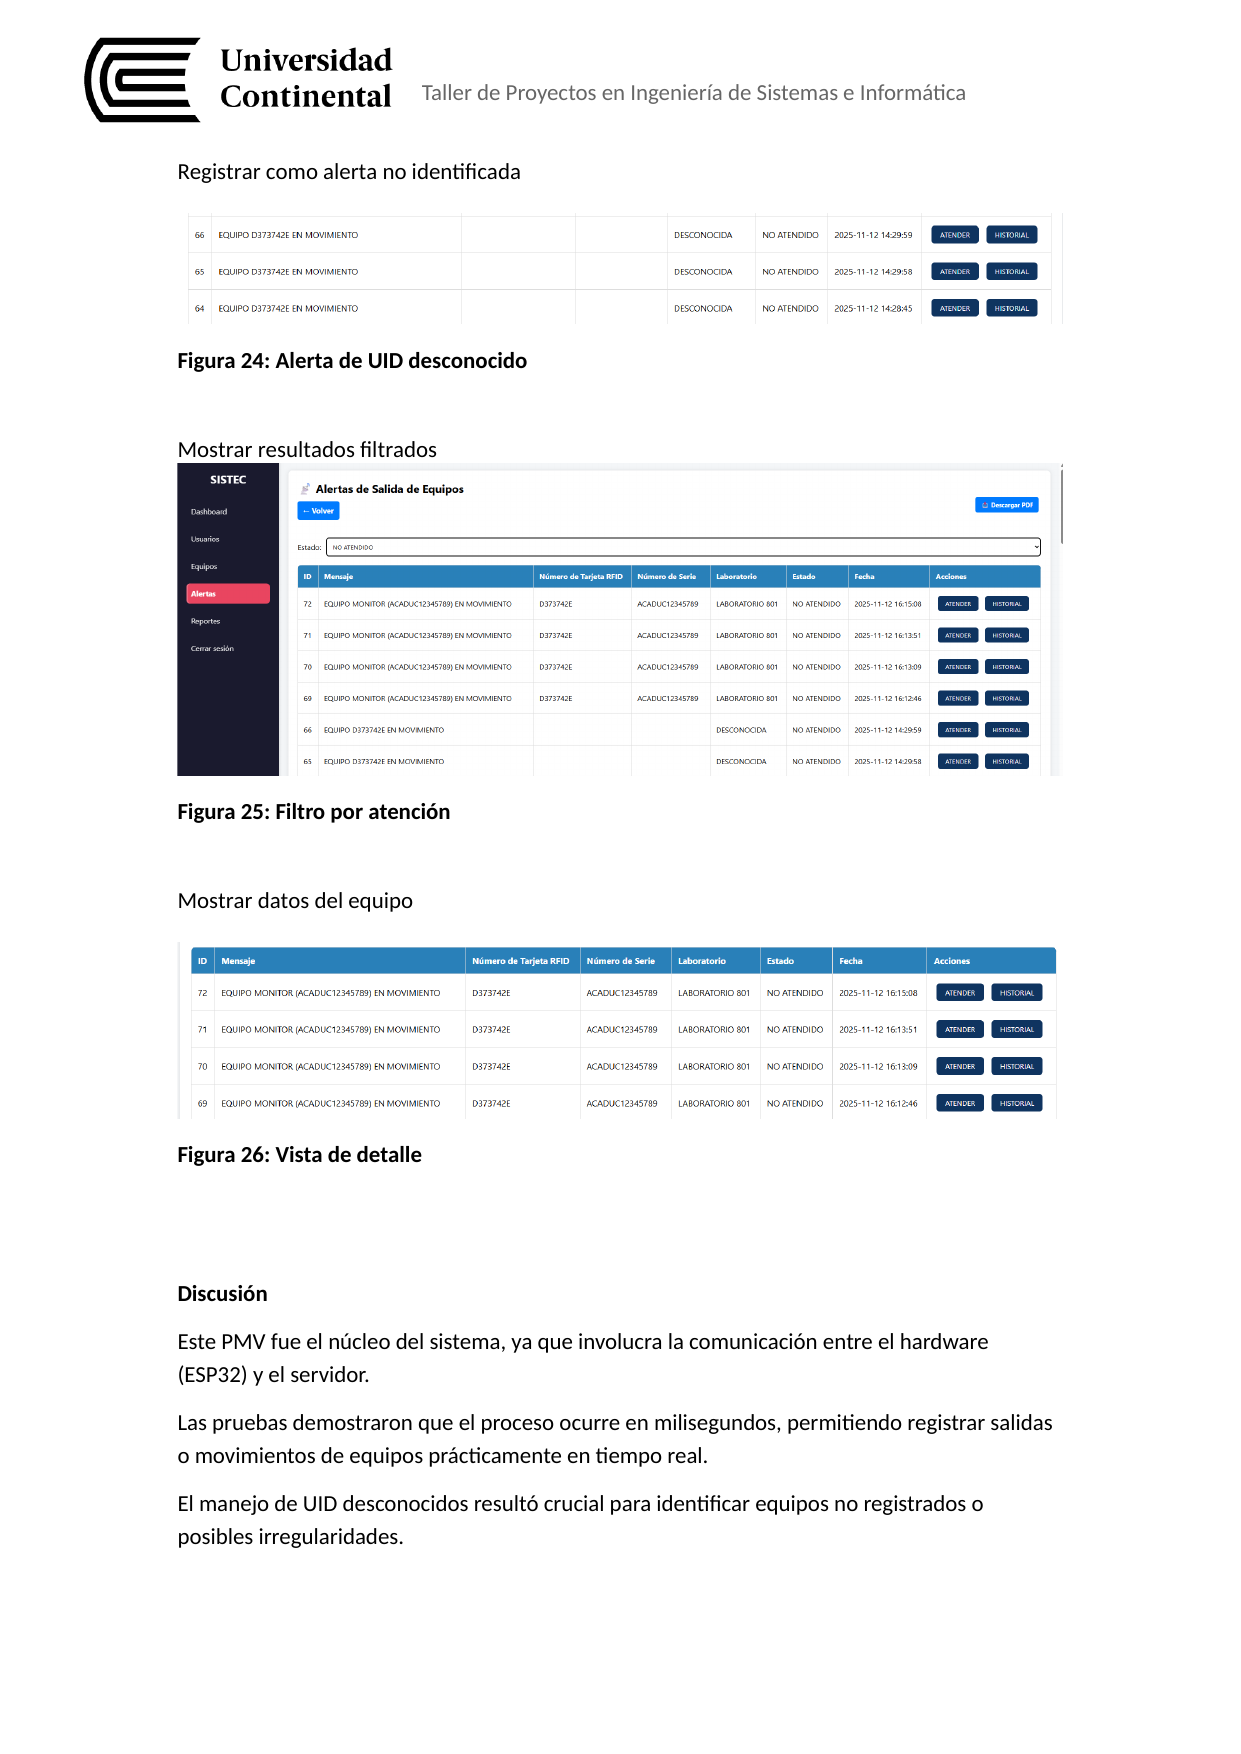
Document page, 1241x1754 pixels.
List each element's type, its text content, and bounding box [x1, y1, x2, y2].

text Este PMV fue el núcleo del sistema, ya que involucra la comunicación entre el hardware (ESP32) y el servidor. [177, 1327, 1063, 1388]
picture [177, 942, 1063, 1119]
text El manejo de UID desconocidos resultó crucial para identificar equipos no registrados o posibles irregularidades. [177, 1489, 1063, 1550]
text Mostrar datos del equipo [177, 886, 1063, 914]
picture [80, 34, 396, 125]
text Discusión [177, 1279, 1063, 1307]
picture [177, 213, 1063, 324]
text Las pruebas demostraron que el proceso ocurre en milisegundos, permitiendo registrar salidas o movimientos de equipos prácticamente en tiempo real. [177, 1408, 1063, 1469]
subtitle Figura 25: Filtro por atención [177, 797, 1063, 825]
text Registrar como alerta no identificada [177, 157, 1063, 185]
text Mostrar resultados filtrados [177, 435, 1063, 463]
subtitle Figura 24: Alerta de UID desconocido [177, 346, 1063, 374]
picture [177, 463, 1063, 776]
subtitle Figura 26: Vista de detalle [177, 1140, 1063, 1168]
